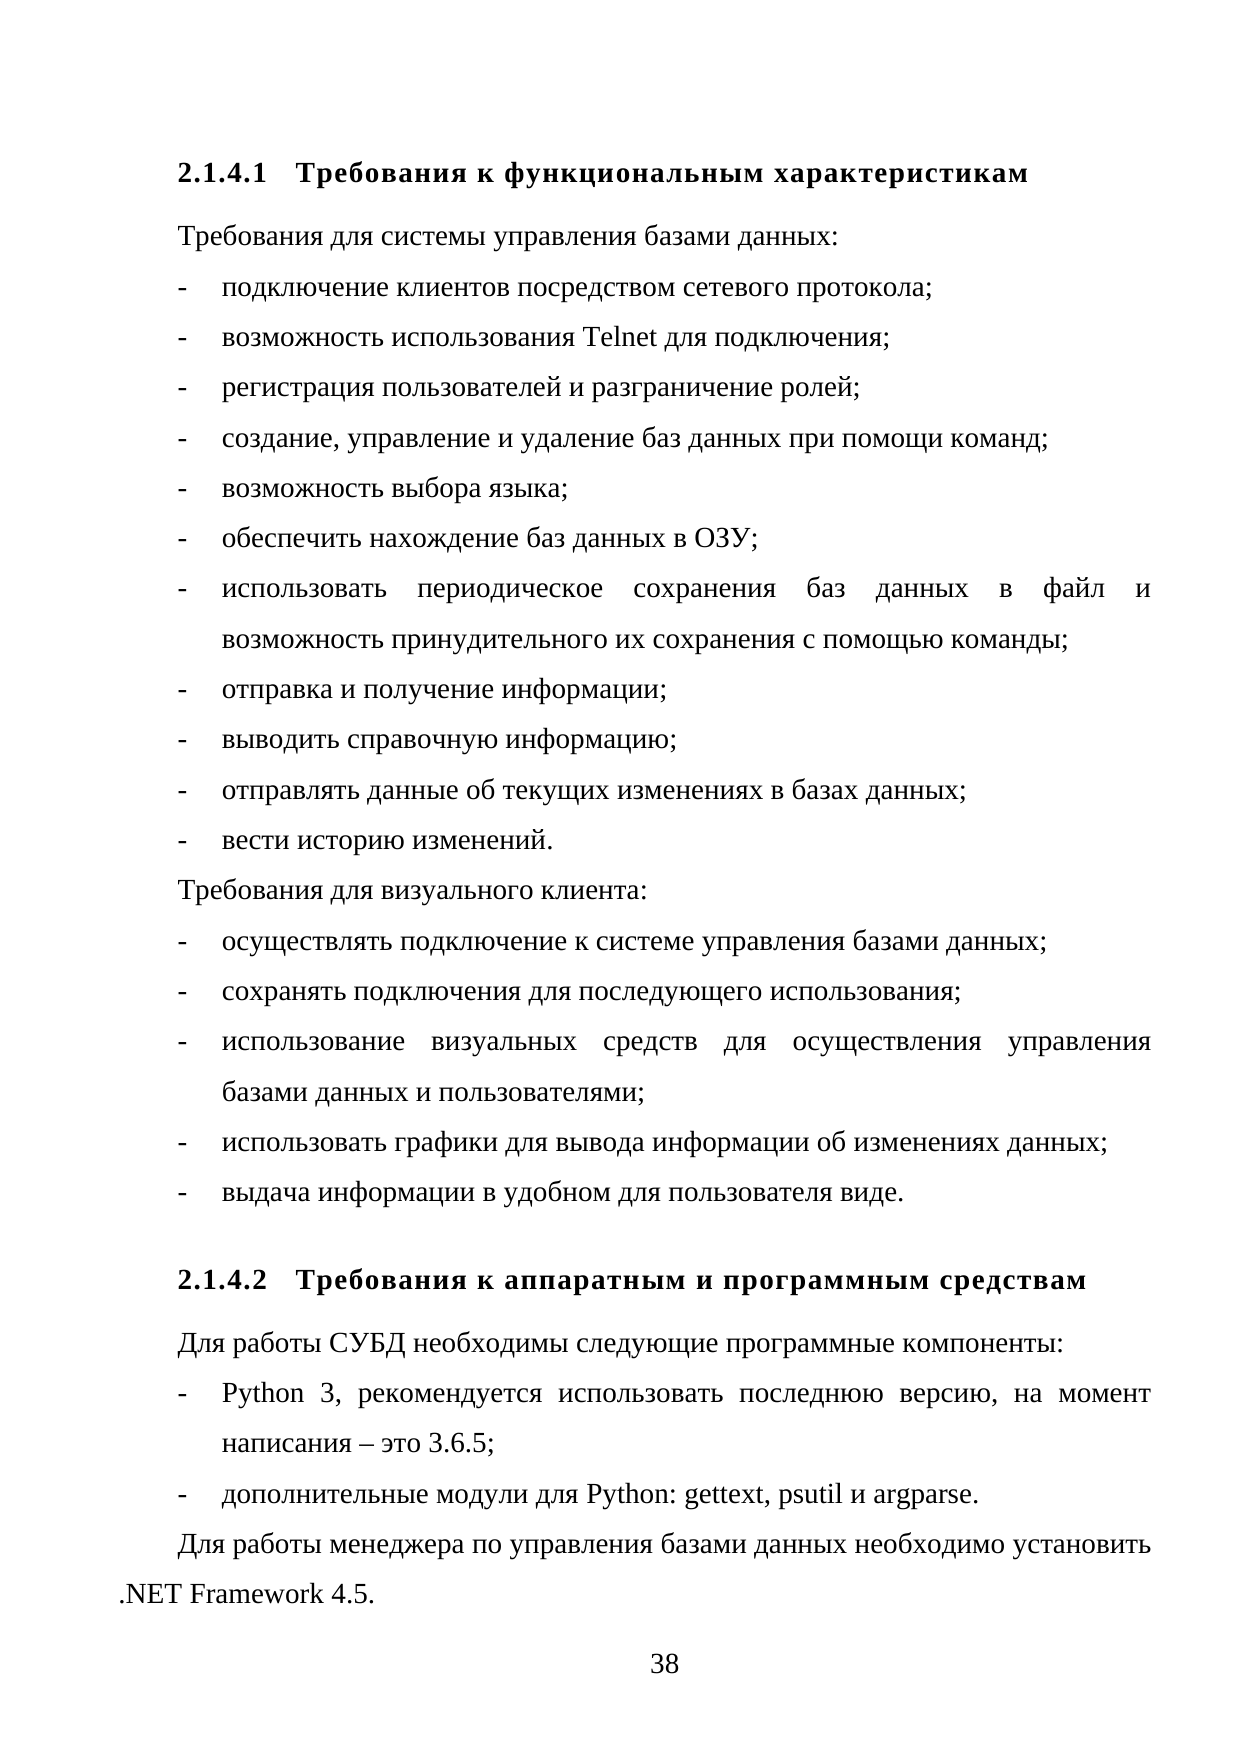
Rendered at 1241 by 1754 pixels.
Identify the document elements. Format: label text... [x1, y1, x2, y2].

list создание, управление и удаление баз данных при помощи команд; [177, 420, 1152, 453]
text Требования для визуального клиента: [118, 872, 1152, 906]
text Для работы СУБД необходимы следующие программные компоненты: [118, 1325, 1152, 1358]
text Для работы менеджера по управления базами данных необходимо установить .NET Framework 4.5. [118, 1526, 1152, 1610]
text Требования к аппаратным и программным средствам [177, 1262, 1152, 1296]
list использовать периодическое сохранения баз данных в файл и возможность принудительного их сохранения с помощью команды; [177, 571, 1152, 654]
list дополнительные модули для Python: gettext, psutil и argparse. [177, 1476, 1152, 1509]
list отправлять данные об текущих изменениях в базах данных; [177, 772, 1152, 805]
list использование визуальных средств для осуществления управления базами данных и пользователями; [177, 1023, 1152, 1107]
list использовать графики для вывода информации об изменениях данных; [177, 1124, 1152, 1158]
list выводить справочную информацию; [177, 722, 1152, 755]
list выдача информации в удобном для пользователя виде. [177, 1174, 1152, 1208]
list сохранять подключения для последующего использования; [177, 973, 1152, 1007]
list обеспечить нахождение баз данных в ОЗУ; [177, 520, 1152, 554]
list возможность выбора языка; [177, 470, 1152, 503]
list подключение клиентов посредством сетевого протокола; [177, 269, 1152, 302]
text Требования для системы управления базами данных: [118, 218, 1152, 252]
list осуществлять подключение к системе управления базами данных; [177, 923, 1152, 956]
list возможность использования Telnet для подключения; [177, 319, 1152, 353]
text Требования к функциональным характеристикам [177, 156, 1152, 189]
list отправка и получение информации; [177, 671, 1152, 705]
list Python 3, рекомендуется использовать последнюю версию, на момент написания – это 3.6.5; [177, 1375, 1152, 1459]
list вести историю изменений. [177, 822, 1152, 856]
list регистрация пользователей и разграничение ролей; [177, 369, 1152, 403]
